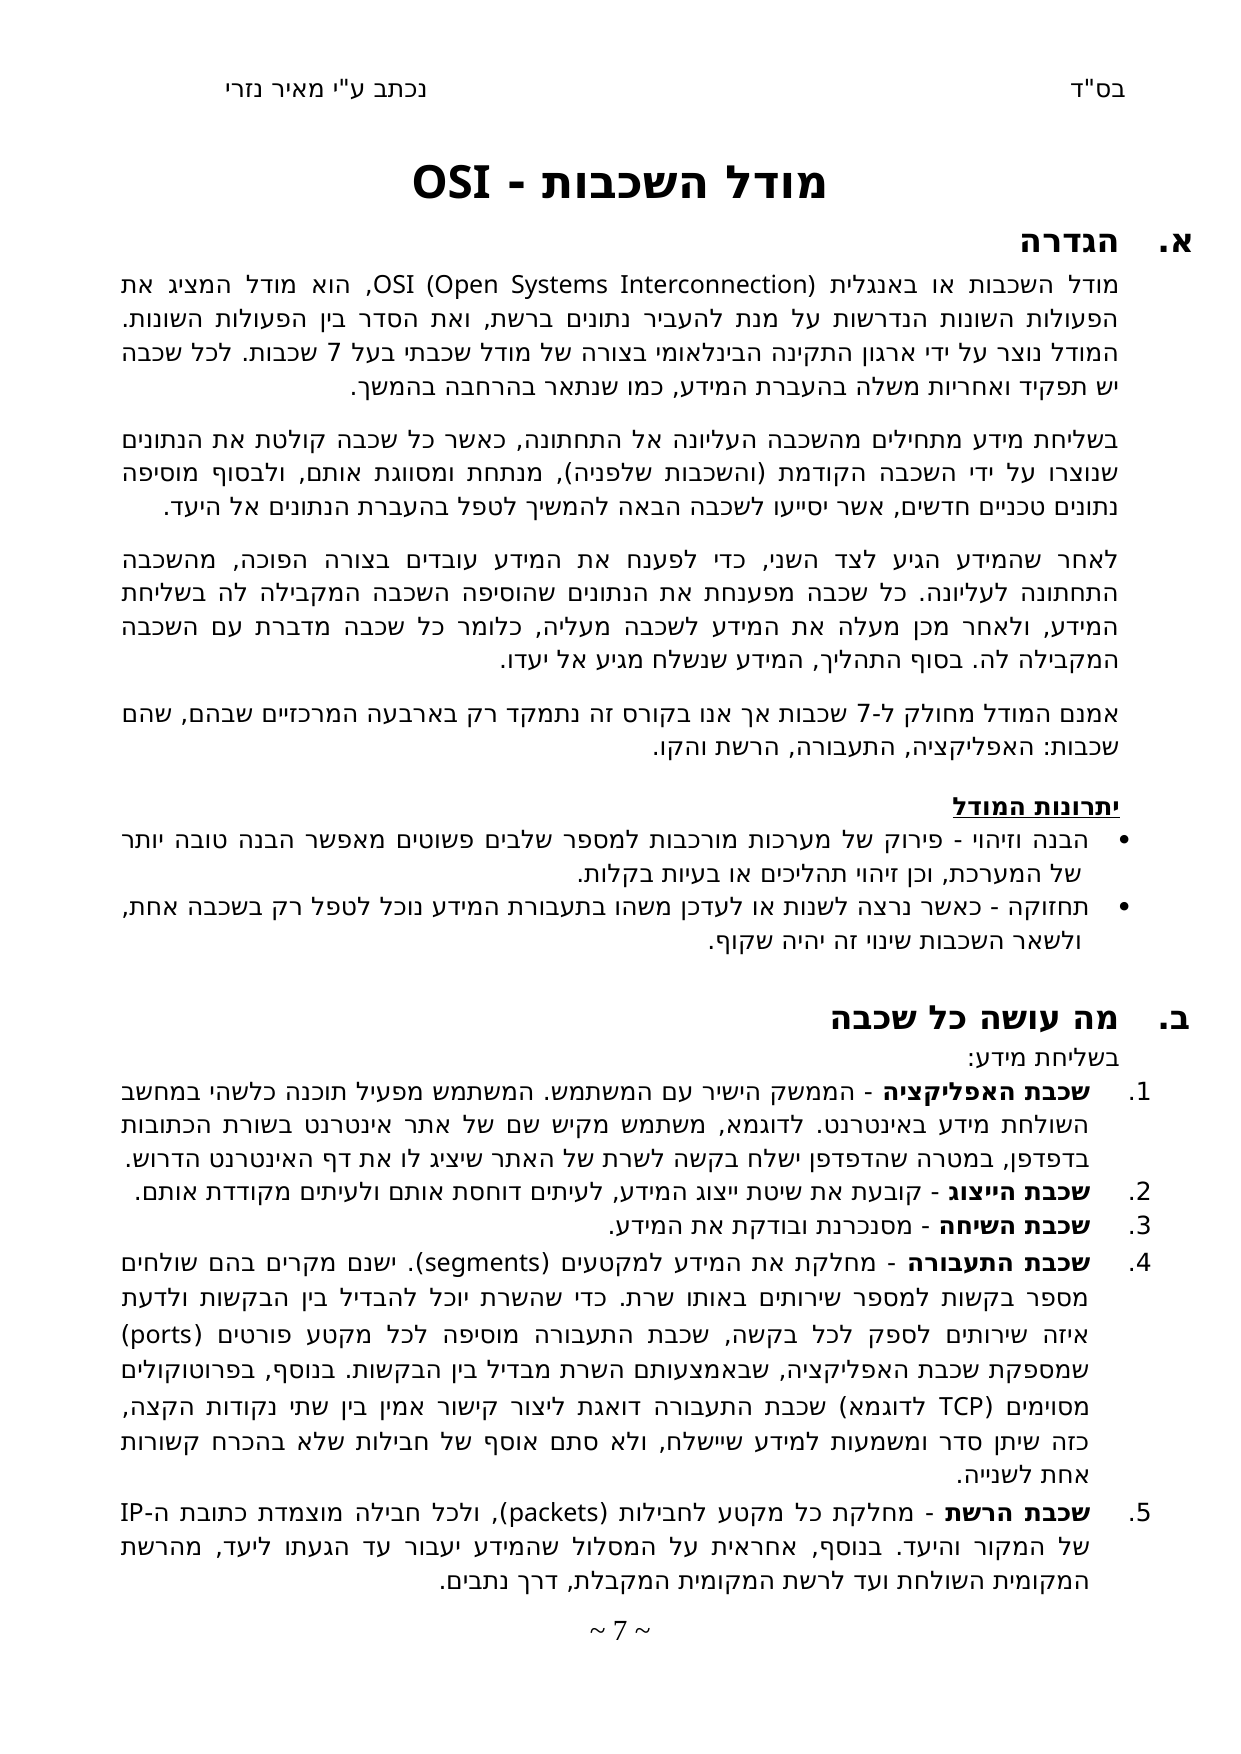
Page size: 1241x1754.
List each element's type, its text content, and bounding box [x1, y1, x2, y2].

subtitle יתרונות המודל [121, 792, 1120, 821]
subtitle מודל השכבות - OSI [121, 150, 1119, 212]
list שכבת הרשת - מחלקת כל מקטע לחבילות (packets), ולכל חבילה מוצמדת כתובת ה-IP של המקור והיעד. בנוסף, אחראית על המסלול שהמידע יעבור עד הגעתו ליעד, מהרשת המקומית השולחת ועד לרשת המקומית המקבלת, דרך נתבים. [121, 1494, 1128, 1595]
text בשליחת מידע מתחילים מהשכבה העליונה אל התחתונה, כאשר כל שכבה קולטת את הנתונים שנוצרו על ידי השכבה הקודמת (והשכבות שלפניה), מנתחת ומסווגת אותם, ולבסוף מוסיפה נתונים טכניים חדשים, אשר יסייעו לשכבה הבאה להמשיך לטפל בהעברת הנתונים אל היעד. [121, 425, 1120, 521]
text לאחר שהמידע הגיע לצד השני, כדי לפענח את המידע עובדים בצורה הפוכה, מהשכבה התחתונה לעליונה. כל שכבה מפענחת את הנתונים שהוסיפה השכבה המקבילה לה בשליחת המידע, ולאחר מכן מעלה את המידע לשכבה מעליה, כלומר כל שכבה מדברת עם השכבה המקבילה לה. בסוף התהליך, המידע שנשלח מגיע אל יעדו. [121, 545, 1120, 675]
text בשליחת מידע: [121, 1043, 1120, 1073]
subtitle מה עושה כל שכבה [121, 999, 1157, 1038]
text אמנם המודל מחולק ל-7 שכבות אך אנו בקורס זה נתמקד רק בארבעה המרכזיים שבהם, שהם שכבות: האפליקציה, התעבורה, הרשת והקו. [121, 699, 1120, 762]
list תחזוקה - כאשר נרצה לשנות או לעדכן משהו בתעבורת המידע נוכל לטפל רק בשכבה אחת, ולשאר השכבות שינוי זה יהיה שקוף. [121, 893, 1120, 955]
list שכבת האפליקציה - הממשק הישיר עם המשתמש. המשתמש מפעיל תוכנה כלשהי במחשב השולחת מידע באינטרנט. לדוגמא, משתמש מקיש שם של אתר אינטרנט בשורת הכתובות בדפדפן, במטרה שהדפדפן ישלח בקשה לשרת של האתר שיציג לו את דף האינטרנט הדרוש. [121, 1077, 1128, 1173]
text מודל השכבות או באנגלית OSI (Open Systems Interconnection), הוא מודל המציג את הפעולות השונות הנדרשות על מנת להעביר נתונים ברשת, ואת הסדר בין הפעולות השונות. המודל נוצר על ידי ארגון התקינה הבינלאומי בצורה של מודל שכבתי בעל 7 שכבות. לכל שכבה יש תפקיד ואחריות משלה בהעברת המידע, כמו שנתאר בהרחבה בהמשך. [121, 266, 1120, 401]
list הבנה וזיהוי - פירוק של מערכות מורכבות למספר שלבים פשוטים מאפשר הבנה טובה יותר של המערכת, וכן זיהוי תהליכים או בעיות בקלות. [121, 826, 1120, 888]
list שכבת הייצוג - קובעת את שיטת ייצוג המידע, לעיתים דוחסת אותם ולעיתים מקודדת אותם. [121, 1178, 1128, 1207]
list שכבת השיחה - מסנכרנת ובודקת את המידע. [121, 1211, 1128, 1240]
subtitle הגדרה [121, 222, 1157, 261]
list שכבת התעבורה - מחלקת את המידע למקטעים (segments). ישנם מקרים בהם שולחים מספר בקשות למספר שירותים באותו שרת. כדי שהשרת יוכל להבדיל בין הבקשות ולדעת איזה שירותים לספק לכל בקשה, שכבת התעבורה מוסיפה לכל מקטע פורטים (ports) שמספקת שכבת האפליקציה, שבאמצעותם השרת מבדיל בין הבקשות. בנוסף, בפרוטוקולים מסוימים (TCP לדוגמא) שכבת התעבורה דואגת ליצור קישור אמין בין שתי נקודות הקצה, כזה שיתן סדר ומשמעות למידע שיישלח, ולא סתם אוסף של חבילות שלא בהכרח קשורות אחת לשנייה. [121, 1245, 1128, 1490]
